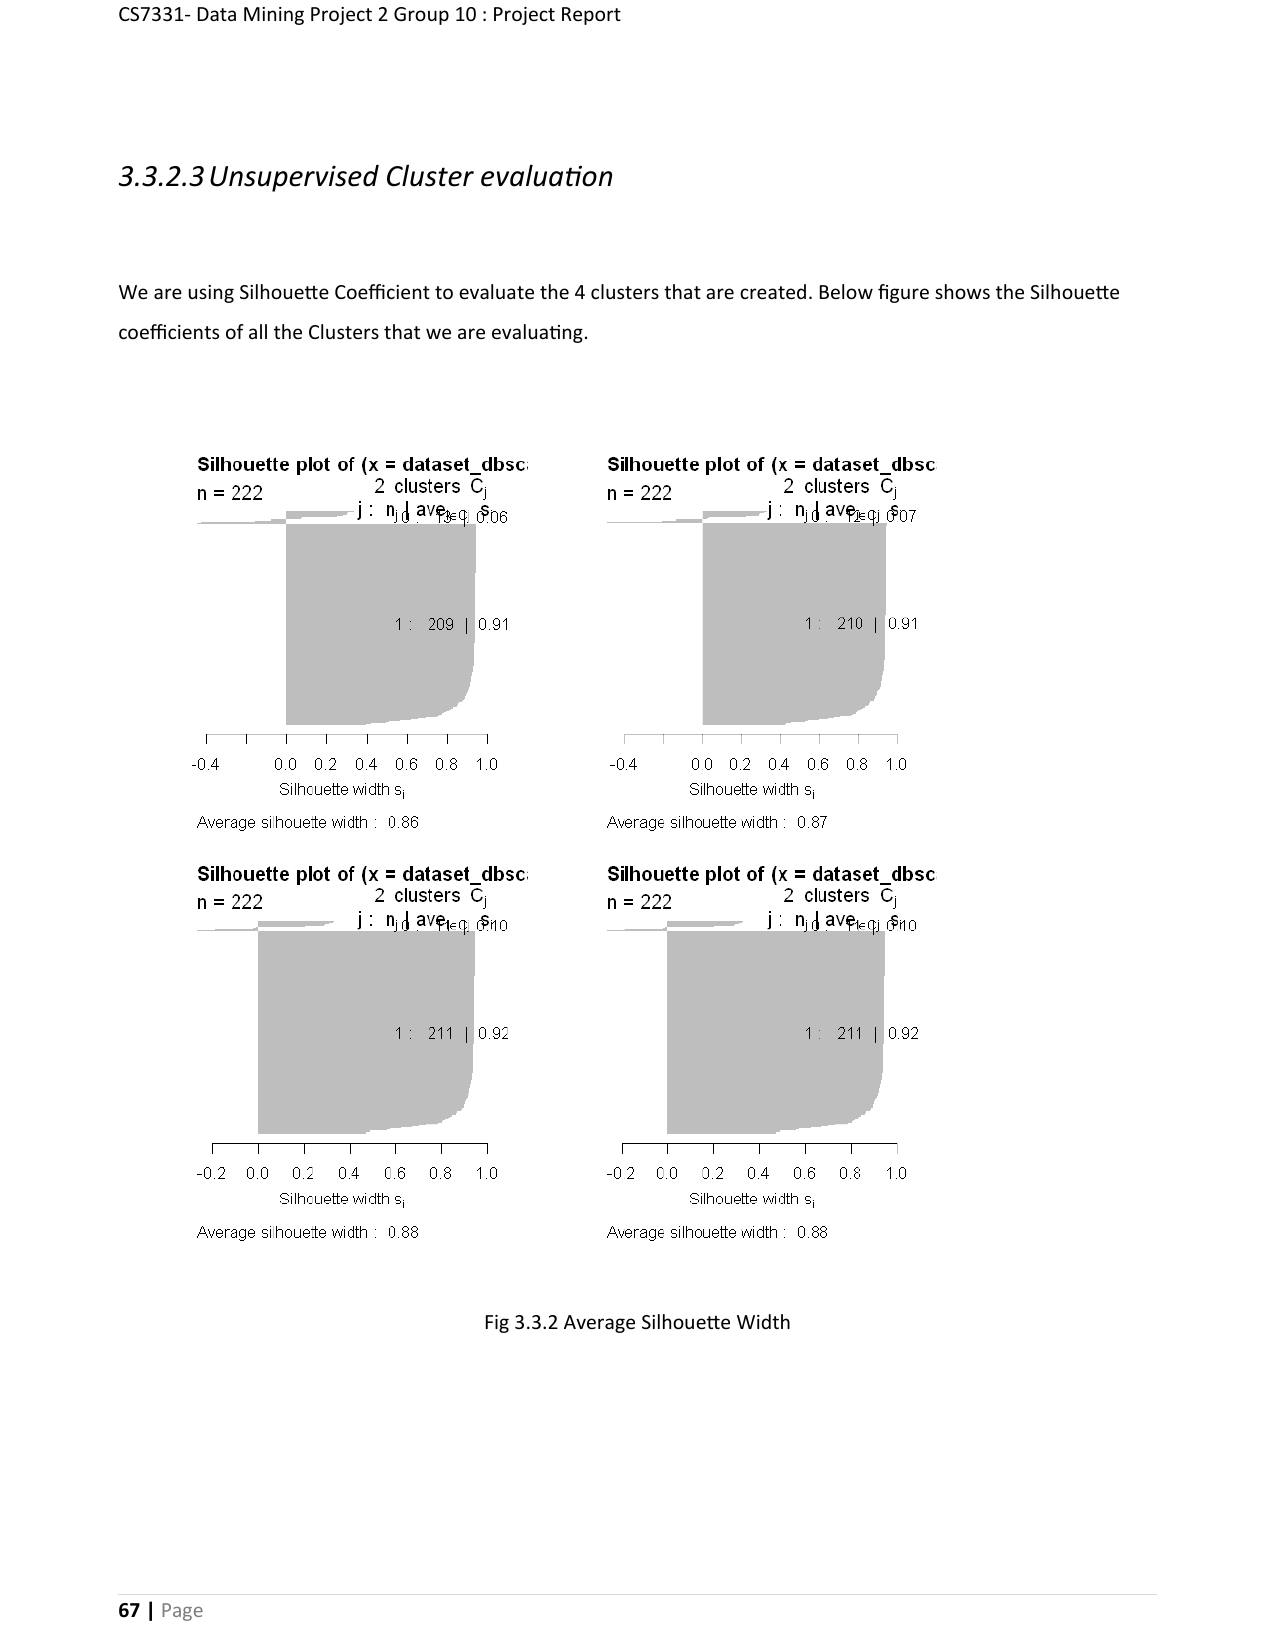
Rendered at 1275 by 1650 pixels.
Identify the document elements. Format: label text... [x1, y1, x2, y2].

subtitle Unsupervised Cluster evaluation [118, 156, 1157, 194]
picture [118, 423, 937, 1242]
text We are using Silhouette Coefficient to evaluate the 4 clusters that are created. Below figure shows the Silhouette coefficients of all the Clusters that we are evaluating. [118, 278, 1157, 345]
text Fig 3.3.2 Average Silhouette Width [118, 1308, 1157, 1334]
